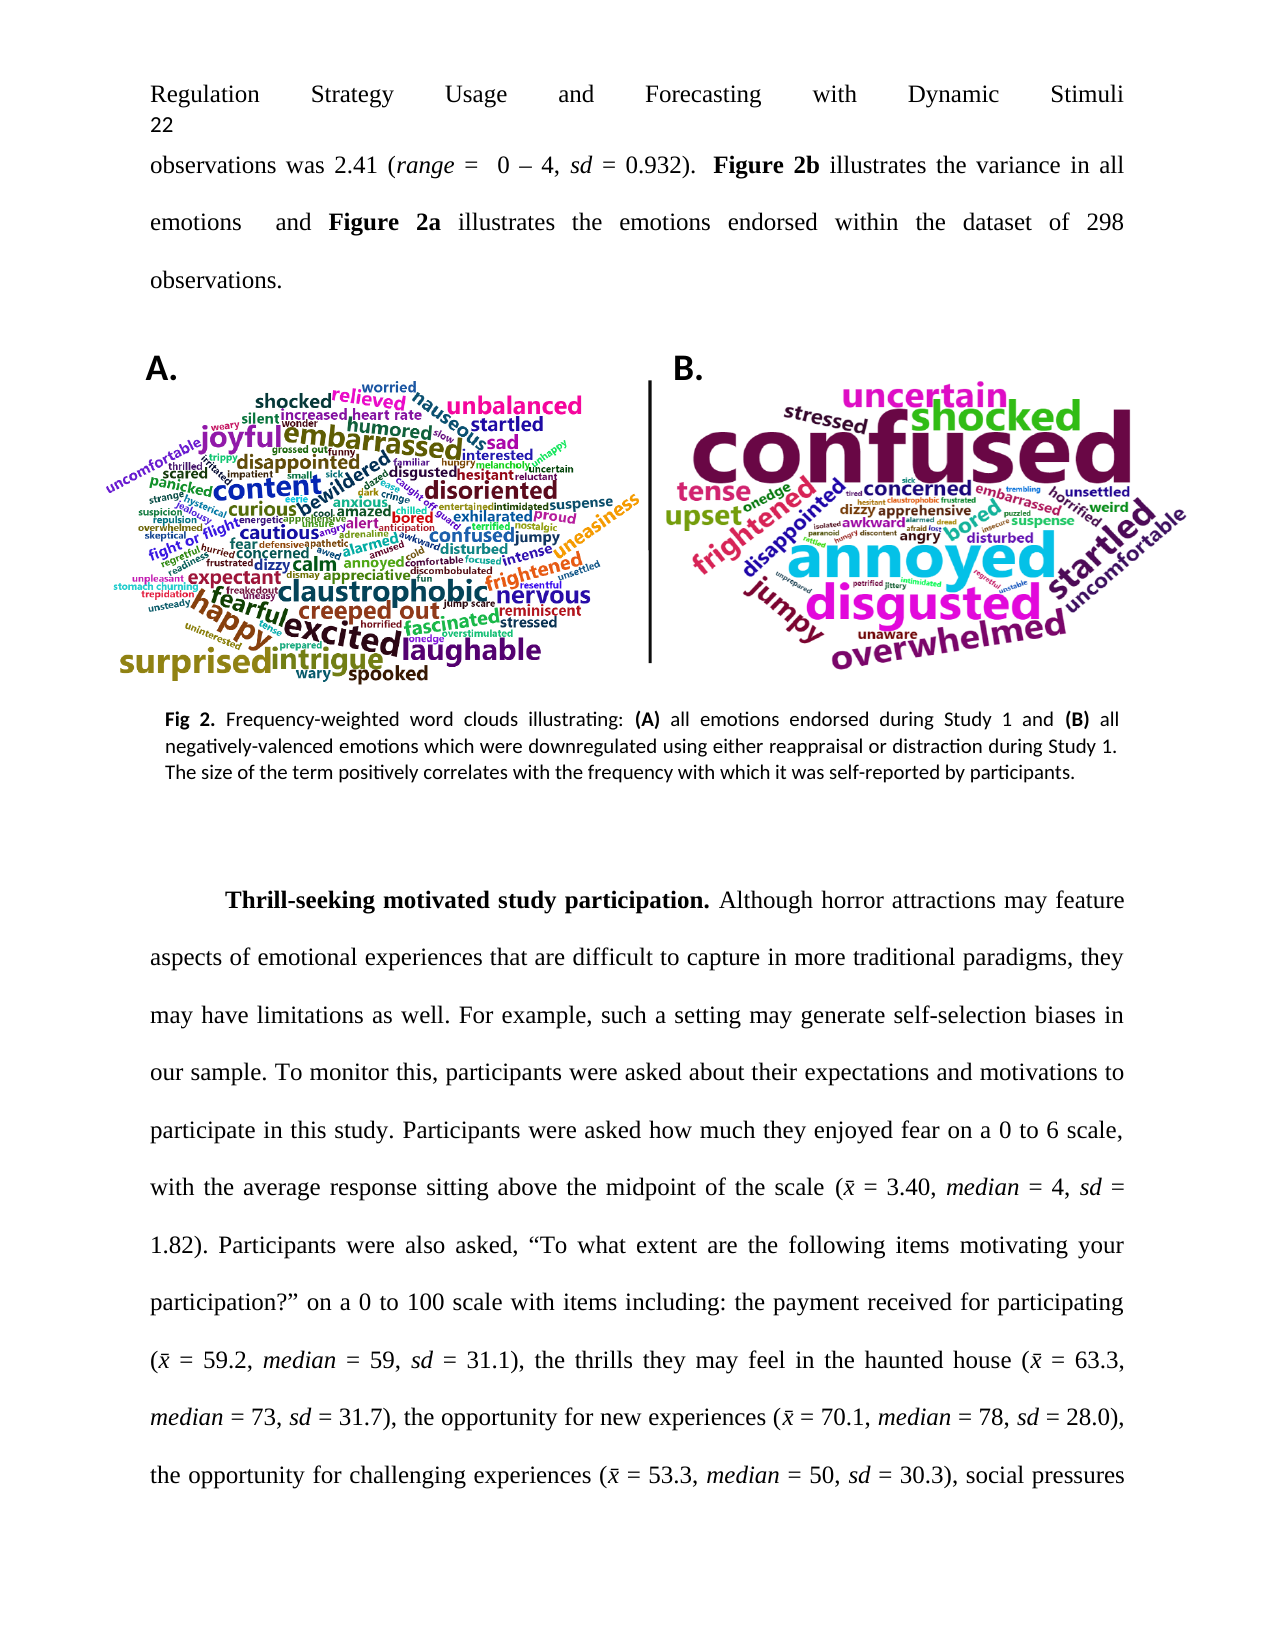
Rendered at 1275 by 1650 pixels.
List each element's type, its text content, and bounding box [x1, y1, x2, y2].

picture [662, 380, 1191, 671]
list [150, 826, 1125, 1488]
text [150, 150, 1125, 294]
picture [104, 380, 641, 685]
